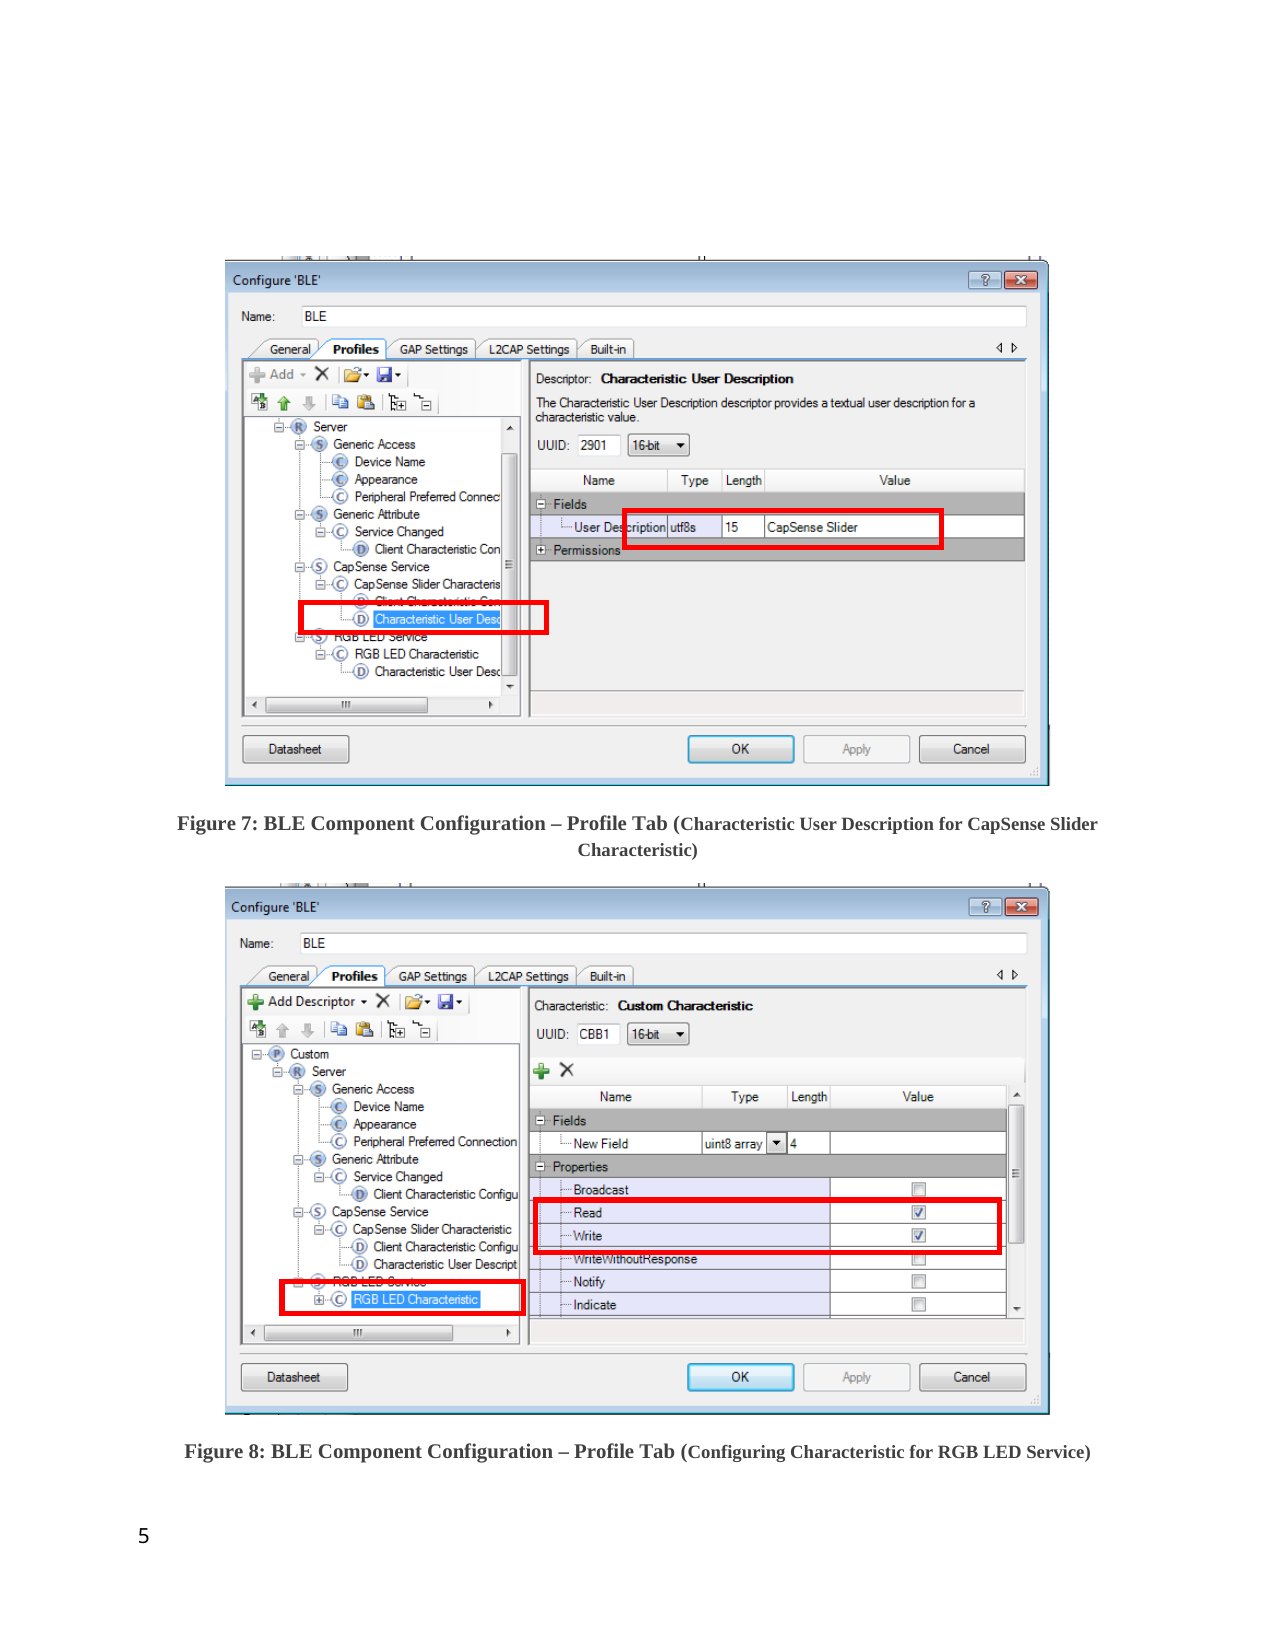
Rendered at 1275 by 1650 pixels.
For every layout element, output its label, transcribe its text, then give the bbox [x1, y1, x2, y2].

picture [225, 883, 1050, 1415]
text Figure 7: BLE Component Configuration – Profile Tab (Characteristic User Description for CapSense Slider Characteristic) [150, 810, 1125, 860]
picture [225, 256, 1050, 786]
text Figure 8: BLE Component Configuration – Profile Tab (Configuring Characteristic for RGB LED Service) [150, 1439, 1125, 1463]
